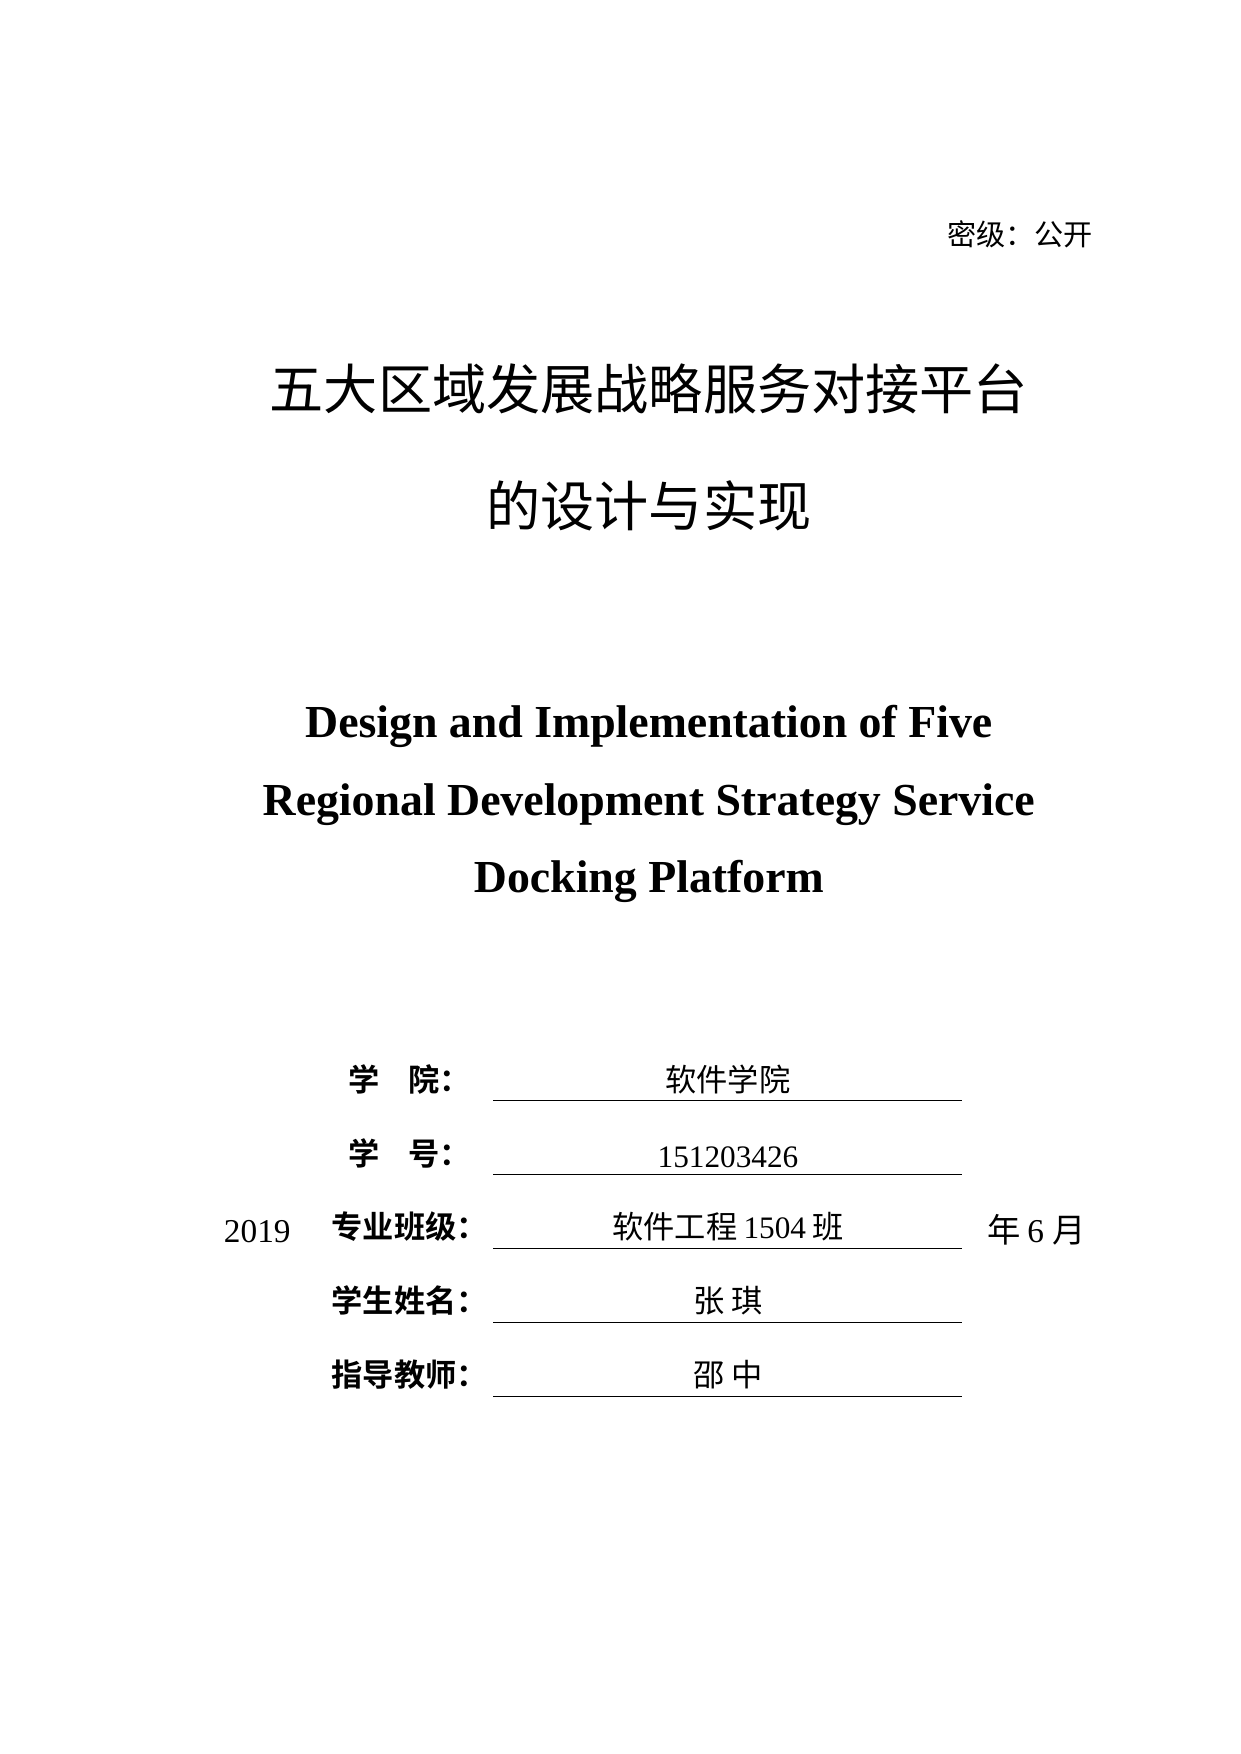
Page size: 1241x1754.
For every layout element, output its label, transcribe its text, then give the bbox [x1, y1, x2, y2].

table_cell 学 号： [326, 1100, 493, 1174]
table_cell 软件工程1504班 [493, 1175, 962, 1248]
table_cell 学生姓名： [326, 1248, 493, 1322]
text 2019 年6 月 [207, 1195, 326, 1260]
table_cell 邵 中 [493, 1323, 962, 1396]
table_header 学 院： [326, 1027, 493, 1100]
text Design and Implementation of Five Regional Development Strategy Service Docking Platform [244, 688, 1053, 909]
table_header 软件学院 [493, 1027, 962, 1100]
table_cell 专业班级： [326, 1174, 493, 1248]
text 五大区域发展战略服务对接平台的设计与实现 [244, 337, 1053, 551]
text 2019 年6 月 [962, 1195, 1091, 1260]
table_cell 张 琪 [493, 1249, 962, 1322]
table_cell 151203426 [493, 1101, 962, 1174]
text 密级：公开 [207, 201, 1092, 266]
table_cell 指导教师： [326, 1322, 493, 1396]
